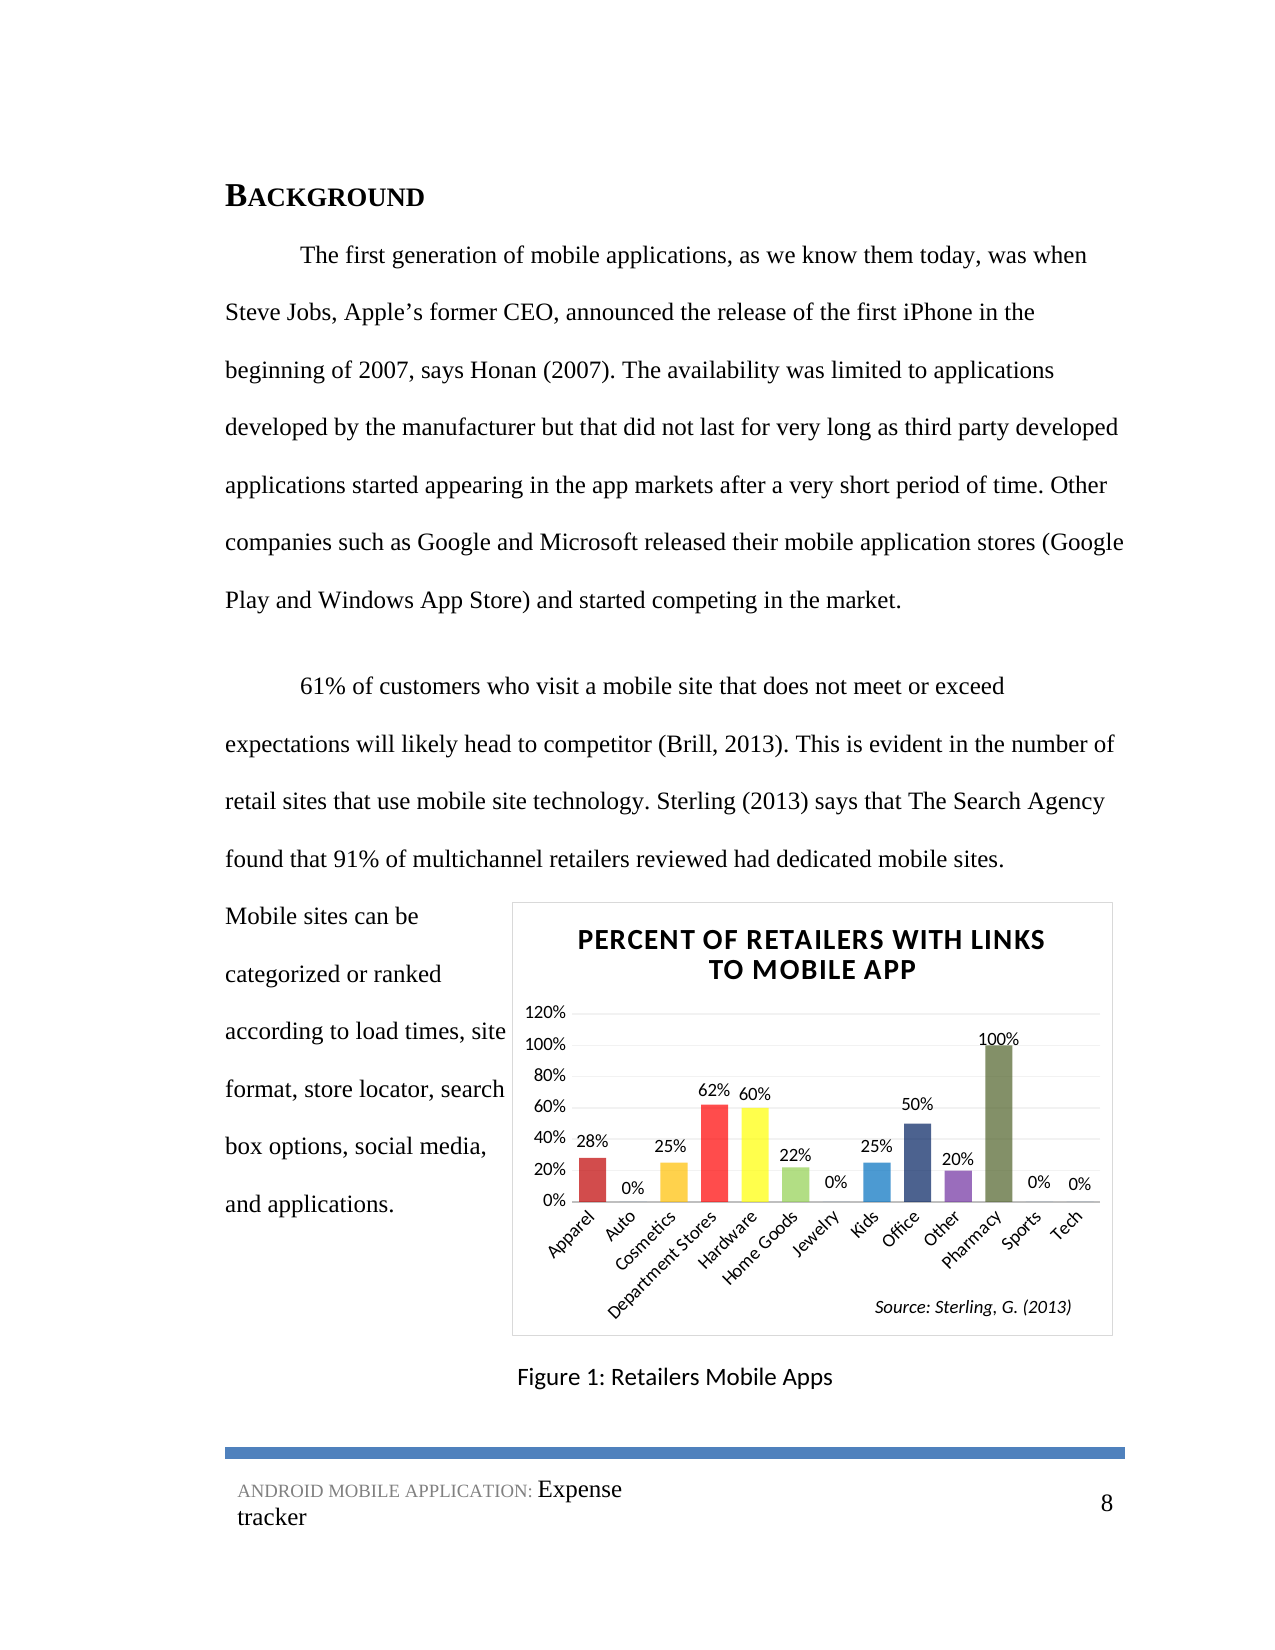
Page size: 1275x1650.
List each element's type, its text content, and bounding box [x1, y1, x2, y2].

text 61% of customers who visit a mobile site that does not meet or exceed expectations will likely head to competitor (Brill, 2013). This is evident in the number of retail sites that use mobile site technology. Sterling (2013) says that The Search Agency found that 91% of multichannel retailers reviewed had dedicated mobile sites. [225, 671, 1125, 872]
text Mobile sites can be categorized or ranked according to load times, site format, store locator, search box options, social media, and applications. [225, 901, 1125, 1217]
subtitle Background [225, 175, 1125, 213]
text The first generation of mobile applications, as we know them today, was when Steve Jobs, Apple’s former CEO, announced the release of the first iPhone in the beginning of 2007, says Honan (2007). The availability was limited to applications developed by the manufacturer but that did not last for very long as third party developed applications started appearing in the app markets after a very short period of time. Other companies such as Google and Microsoft released their mobile application stores (Google Play and Windows App Store) and started competing in the market. [225, 240, 1125, 614]
text Figure 1: Retailers Mobile Apps [225, 1361, 1125, 1392]
